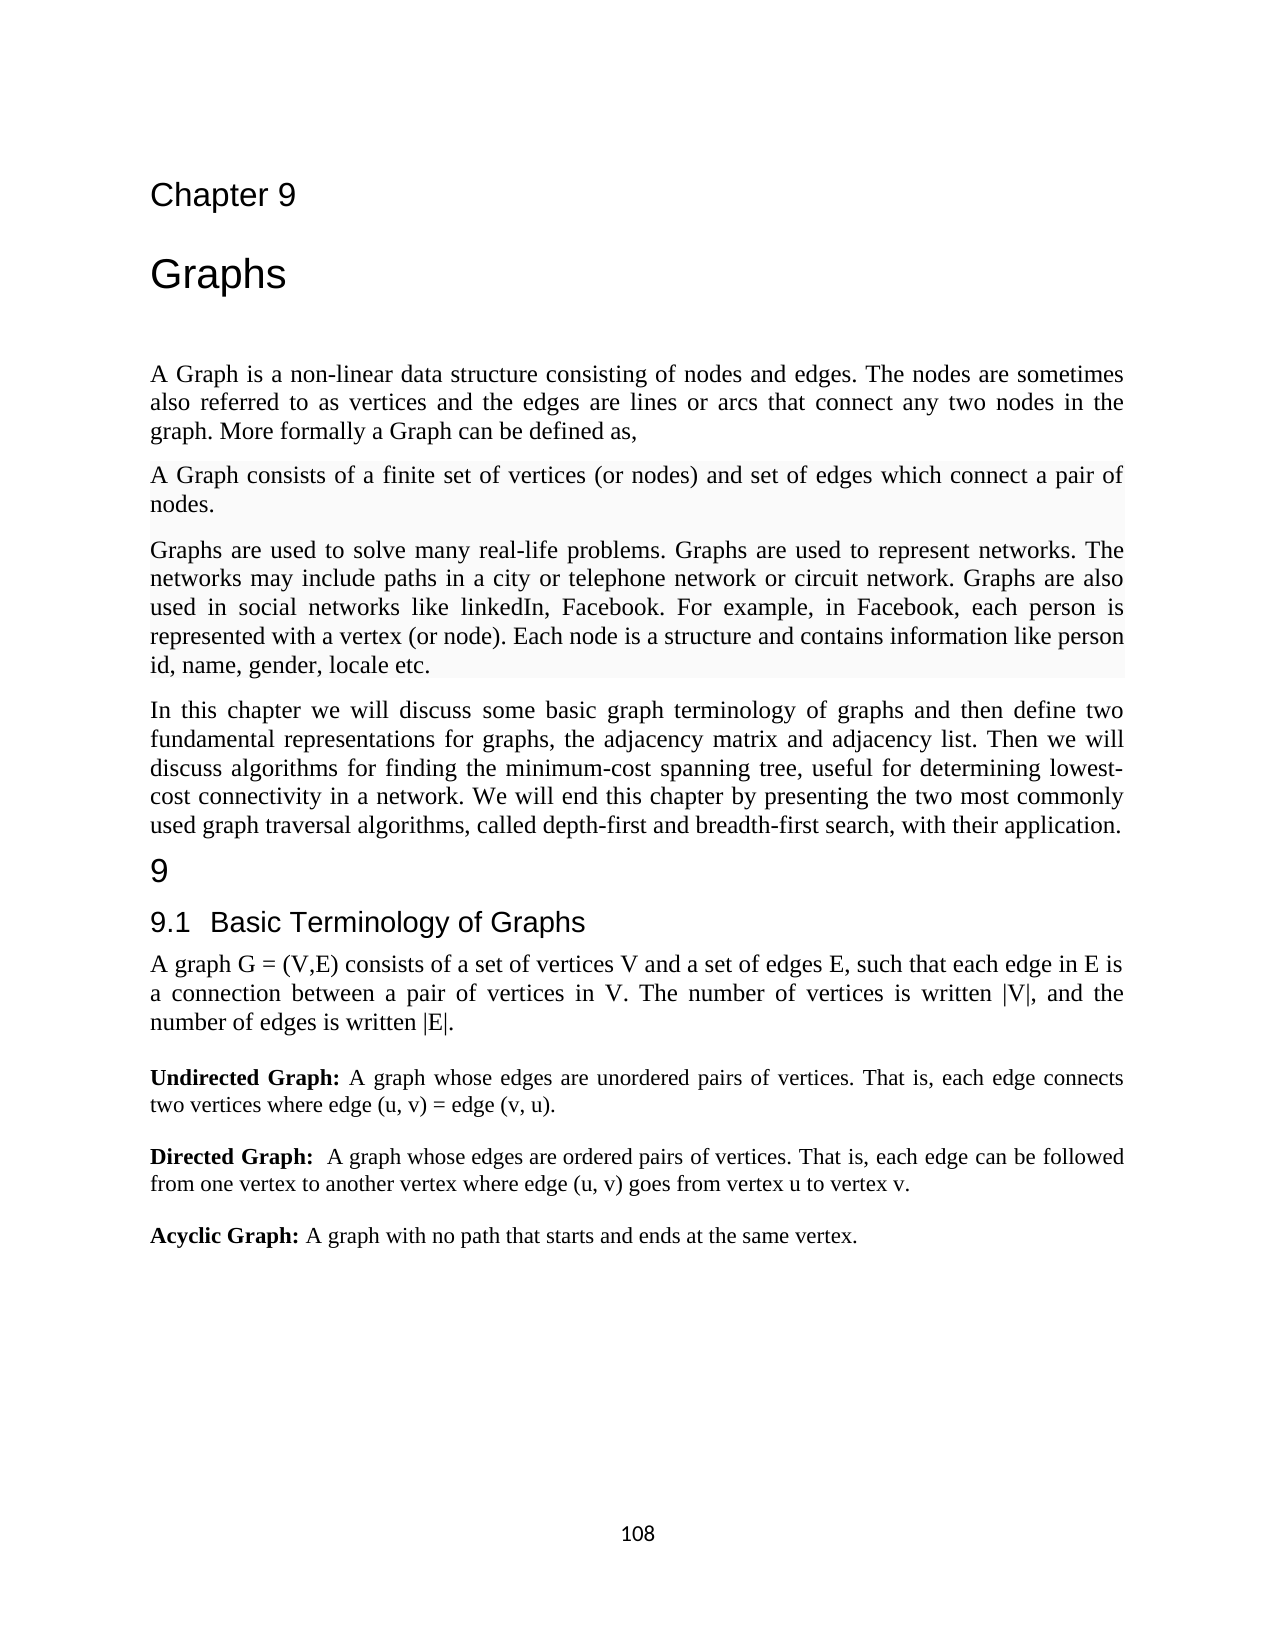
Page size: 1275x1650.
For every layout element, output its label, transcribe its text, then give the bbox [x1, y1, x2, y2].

text In this chapter we will discuss some basic graph terminology of graphs and then define two fundamental representations for graphs, the adjacency matrix and adjacency list. Then we will discuss algorithms for finding the minimum-cost spanning tree, useful for determining lowest-cost connectivity in a network. We will end this chapter by presenting the two most commonly used graph traversal algorithms, called depth-first and breadth-first search, with their application. [150, 695, 1125, 839]
title Graphs [150, 249, 1125, 297]
text Undirected Graph: A graph whose edges are unordered pairs of vertices. That is, each edge connects two vertices where edge (u, v) = edge (v, u). [150, 1064, 1125, 1117]
text A graph G = (V,E) consists of a set of vertices V and a set of edges E, such that each edge in E is a connection between a pair of vertices in V. The number of vertices is written |V|, and the number of edges is written |E|. [150, 949, 1125, 1036]
text A Graph consists of a finite set of vertices (or nodes) and set of edges which connect a pair of nodes. [150, 461, 1125, 518]
subtitle Chapter 9 [150, 175, 1125, 213]
subtitle Basic Terminology of Graphs [150, 905, 1125, 938]
text A Graph is a non-linear data structure consisting of nodes and edges. The nodes are sometimes also referred to as vertices and the edges are lines or arcs that connect any two nodes in the graph. More formally a Graph can be defined as, [150, 359, 1125, 445]
text Acyclic Graph: A graph with no path that starts and ends at the same vertex. [150, 1222, 1125, 1249]
text Graphs are used to solve many real-life problems. Graphs are used to represent networks. The networks may include paths in a city or telephone network or circuit network. Graphs are also used in social networks like linkedIn, Facebook. For example, in Facebook, each person is represented with a vertex (or node). Each node is a structure and contains information like person id, name, gender, locale etc. [150, 535, 1125, 678]
text Directed Graph: A graph whose edges are ordered pairs of vertices. That is, each edge can be followed from one vertex to another vertex where edge (u, v) goes from vertex u to vertex v. [150, 1143, 1125, 1196]
